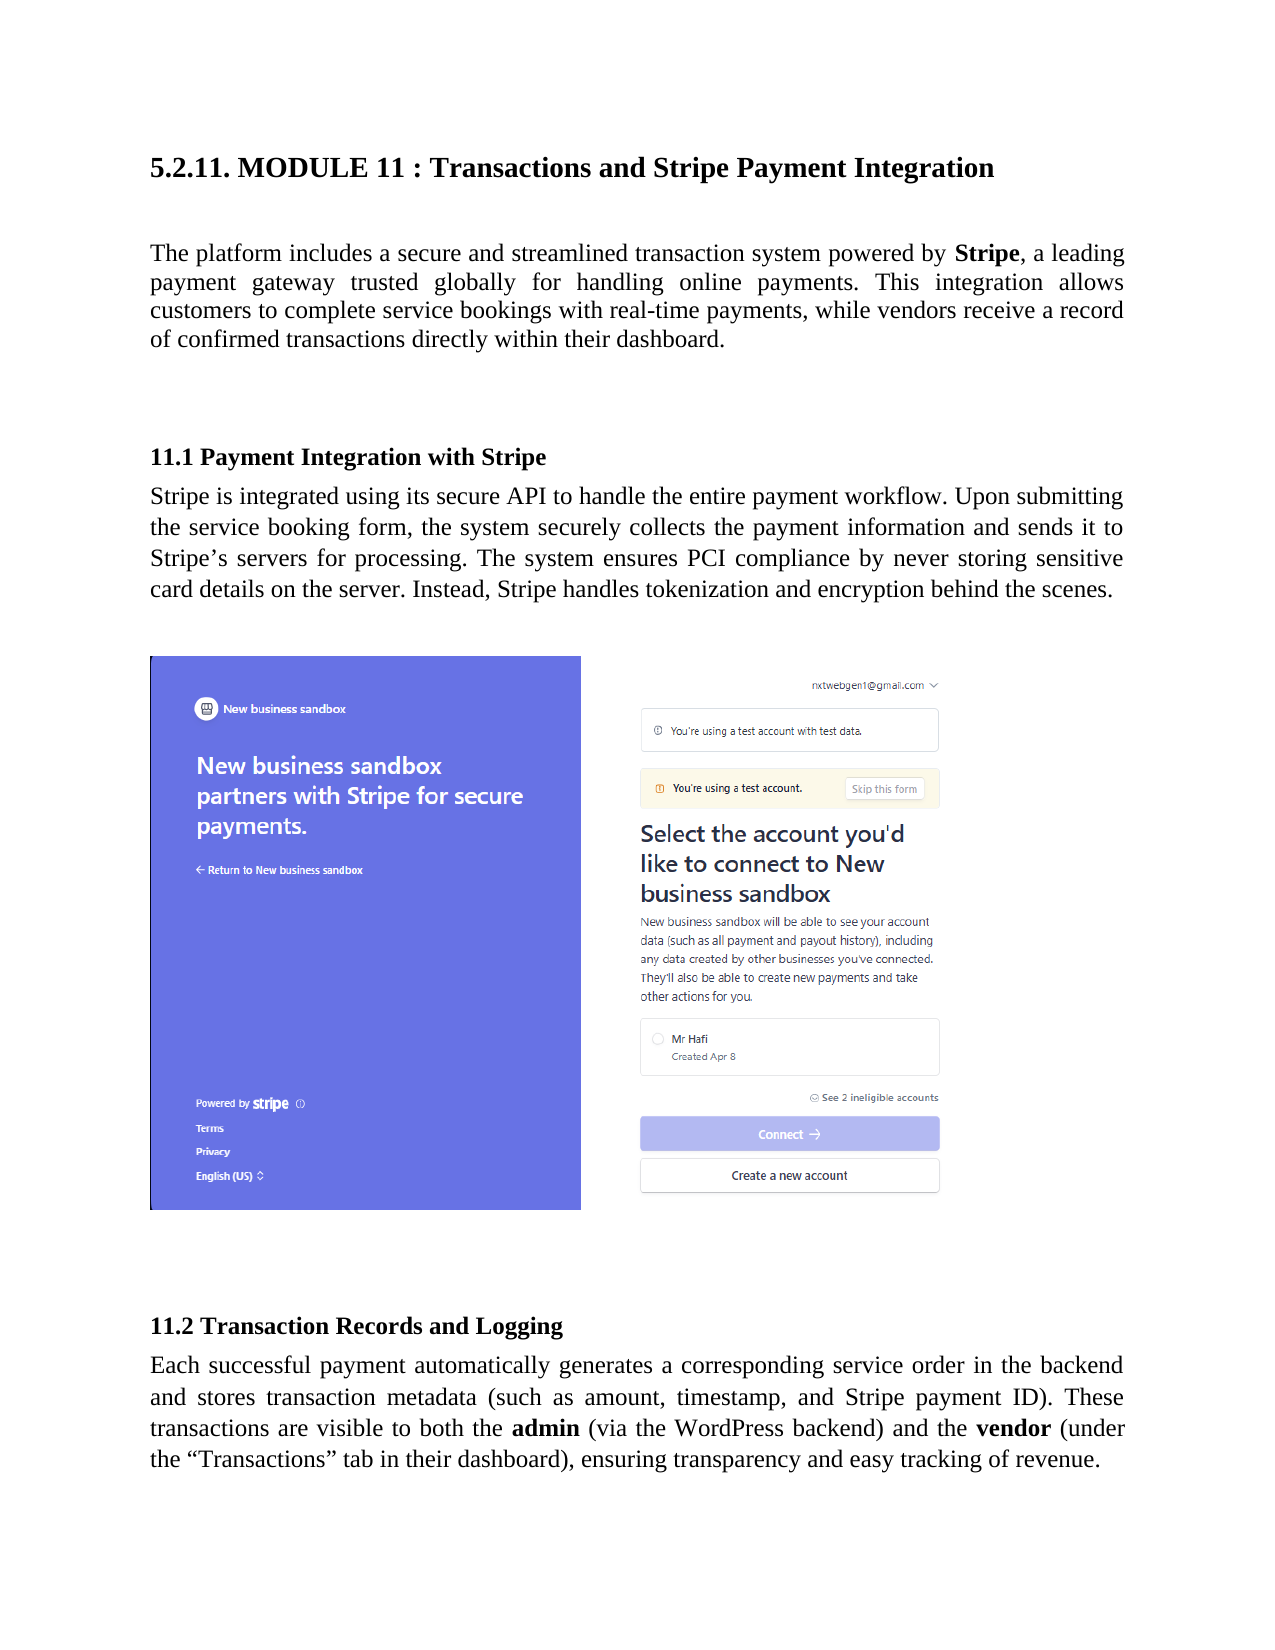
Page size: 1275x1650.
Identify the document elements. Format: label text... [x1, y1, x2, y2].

text Stripe is integrated using its secure API to handle the entire payment workflow. Upon submitting the service booking form, the system securely collects the payment information and sends it to Stripe’s servers for processing. The system ensures PCI compliance by never storing sensitive card details on the server. Instead, Stripe handles tokenization and encryption behind the scenes. [150, 481, 1125, 603]
picture [150, 656, 1050, 1210]
text The platform includes a secure and streamlined transaction system powered by Stripe, a leading payment gateway trusted globally for handling online payments. This integration allows customers to complete service bookings with real-time payments, while vendors receive a record of confirmed transactions directly within their dashboard. [150, 238, 1125, 353]
text 11.2 Transaction Records and Logging [150, 1311, 1125, 1340]
text 5.2.11. MODULE 11 : Transactions and Stripe Payment Integration [150, 150, 1125, 183]
text Each successful payment automatically generates a corresponding service order in the backend and stores transaction metadata (such as amount, timestamp, and Stripe payment ID). These transactions are visible to both the admin (via the WordPress backend) and the vendor (under the “Transactions” tab in their dashboard), ensuring transparency and easy tracking of revenue. [150, 1351, 1125, 1472]
text 11.1 Payment Integration with Stripe [150, 442, 1125, 470]
